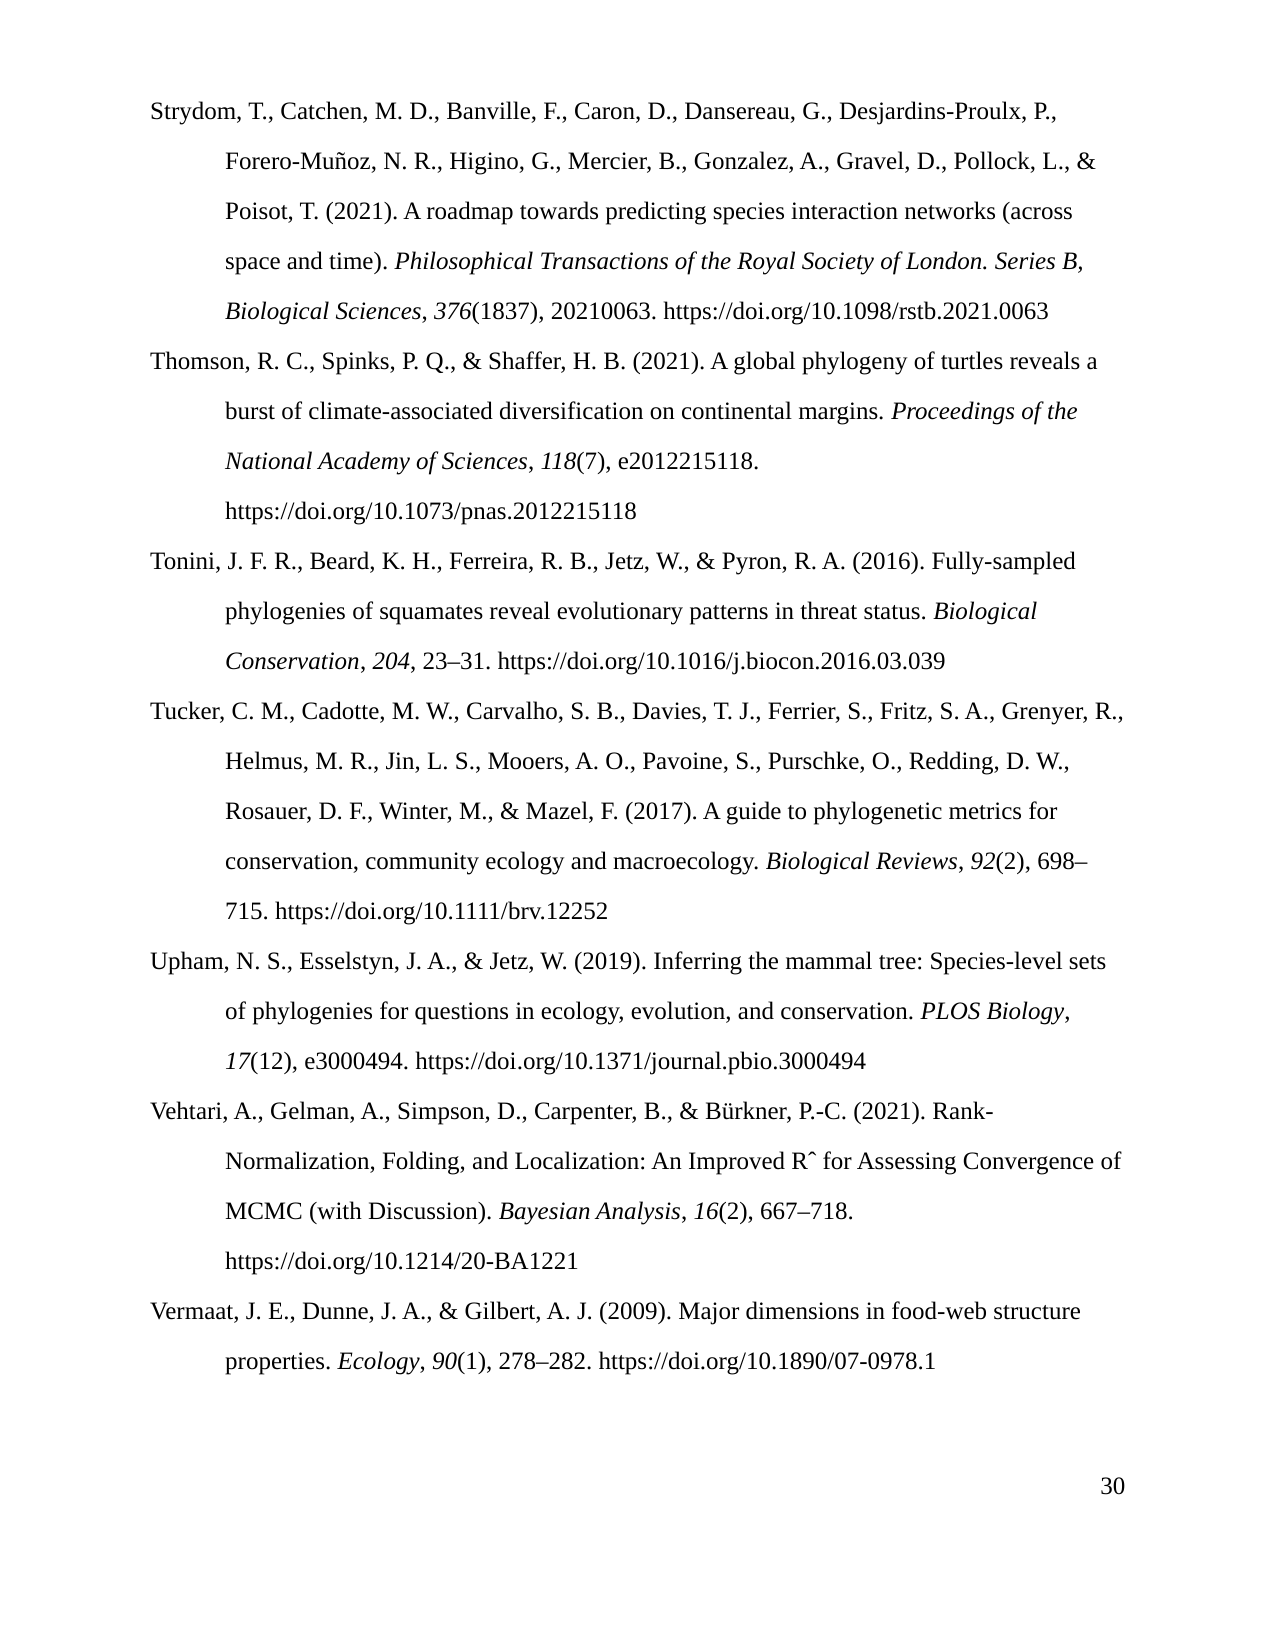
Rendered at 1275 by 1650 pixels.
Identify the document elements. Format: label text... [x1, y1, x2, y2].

text Upham, N. S., Esselstyn, J. A., & Jetz, W. (2019). Inferring the mammal tree: Species-level sets of phylogenies for questions in ecology, evolution, and conservation. PLOS Biology, 17(12), e3000494. https://doi.org/10.1371/journal.pbio.3000494 [150, 925, 1125, 1075]
text Tonini, J. F. R., Beard, K. H., Ferreira, R. B., Jetz, W., & Pyron, R. A. (2016). Fully-sampled phylogenies of squamates reveal evolutionary patterns in threat status. Biological Conservation, 204, 23–31. https://doi.org/10.1016/j.biocon.2016.03.039 [150, 525, 1125, 675]
text Strydom, T., Catchen, M. D., Banville, F., Caron, D., Dansereau, G., Desjardins-Proulx, P., Forero-Muñoz, N. R., Higino, G., Mercier, B., Gonzalez, A., Gravel, D., Pollock, L., & Poisot, T. (2021). A roadmap towards predicting species interaction networks (across space and time). Philosophical Transactions of the Royal Society of London. Series B, Biological Sciences, 376(1837), 20210063. https://doi.org/10.1098/rstb.2021.0063 [150, 75, 1125, 325]
text Vehtari, A., Gelman, A., Simpson, D., Carpenter, B., & Bürkner, P.-C. (2021). Rank-Normalization, Folding, and Localization: An Improved Rˆ for Assessing Convergence of MCMC (with Discussion). Bayesian Analysis, 16(2), 667–718. https://doi.org/10.1214/20-BA1221 [150, 1075, 1125, 1275]
text Thomson, R. C., Spinks, P. Q., & Shaffer, H. B. (2021). A global phylogeny of turtles reveals a burst of climate-associated diversification on continental margins. Proceedings of the National Academy of Sciences, 118(7), e2012215118. https://doi.org/10.1073/pnas.2012215118 [150, 325, 1125, 525]
text Vermaat, J. E., Dunne, J. A., & Gilbert, A. J. (2009). Major dimensions in food-web structure properties. Ecology, 90(1), 278–282. https://doi.org/10.1890/07-0978.1 [150, 1275, 1125, 1375]
text Tucker, C. M., Cadotte, M. W., Carvalho, S. B., Davies, T. J., Ferrier, S., Fritz, S. A., Grenyer, R., Helmus, M. R., Jin, L. S., Mooers, A. O., Pavoine, S., Purschke, O., Redding, D. W., Rosauer, D. F., Winter, M., & Mazel, F. (2017). A guide to phylogenetic metrics for conservation, community ecology and macroecology. Biological Reviews, 92(2), 698–715. https://doi.org/10.1111/brv.12252 [150, 675, 1125, 925]
